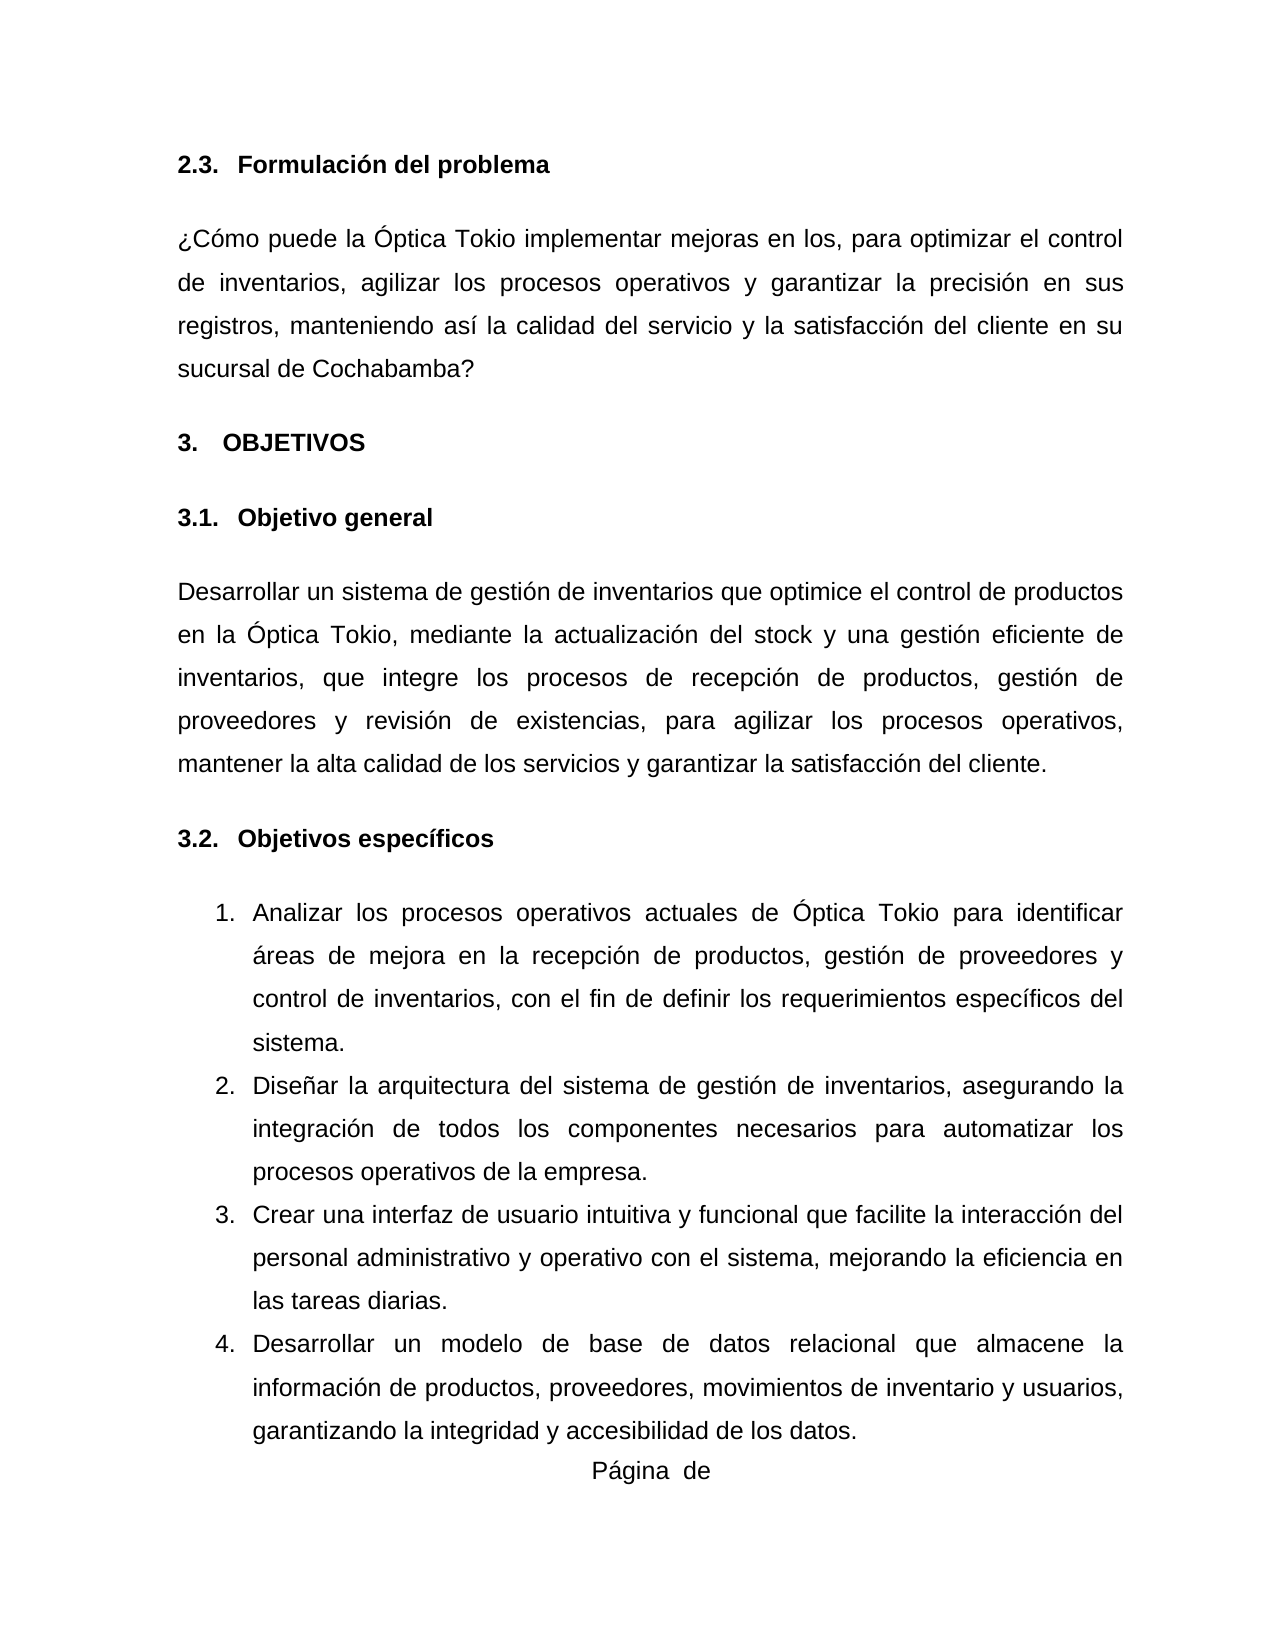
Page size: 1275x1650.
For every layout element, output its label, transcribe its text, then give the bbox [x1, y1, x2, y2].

text Desarrollar un sistema de gestión de inventarios que optimice el control de productos en la Óptica Tokio, mediante la actualización del stock y una gestión eficiente de inventarios, que integre los procesos de recepción de productos, gestión de proveedores y revisión de existencias, para agilizar los procesos operativos, mantener la alta calidad de los servicios y garantizar la satisfacción del cliente. [177, 577, 1125, 778]
list Analizar los procesos operativos actuales de Óptica Tokio para identificar áreas de mejora en la recepción de productos, gestión de proveedores y control de inventarios, con el fin de definir los requerimientos específicos del sistema. [215, 898, 1125, 1056]
list Diseñar la arquitectura del sistema de gestión de inventarios, asegurando la integración de todos los componentes necesarios para automatizar los procesos operativos de la empresa. [215, 1071, 1125, 1186]
subtitle Objetivo general [177, 502, 1125, 531]
subtitle Objetivos específicos [177, 824, 1125, 852]
subtitle OBJETIVOS [177, 428, 1125, 457]
text ¿Cómo puede la Óptica Tokio implementar mejoras en los, para optimizar el control de inventarios, agilizar los procesos operativos y garantizar la precisión en sus registros, manteniendo así la calidad del servicio y la satisfacción del cliente en su sucursal de Cochabamba? [177, 224, 1125, 382]
subtitle Formulación del problema [177, 150, 1125, 179]
list Crear una interfaz de usuario intuitiva y funcional que facilite la interacción del personal administrativo y operativo con el sistema, mejorando la eficiencia en las tareas diarias. [215, 1200, 1125, 1315]
list Desarrollar un modelo de base de datos relacional que almacene la información de productos, proveedores, movimientos de inventario y usuarios, garantizando la integridad y accesibilidad de los datos. [215, 1329, 1125, 1444]
